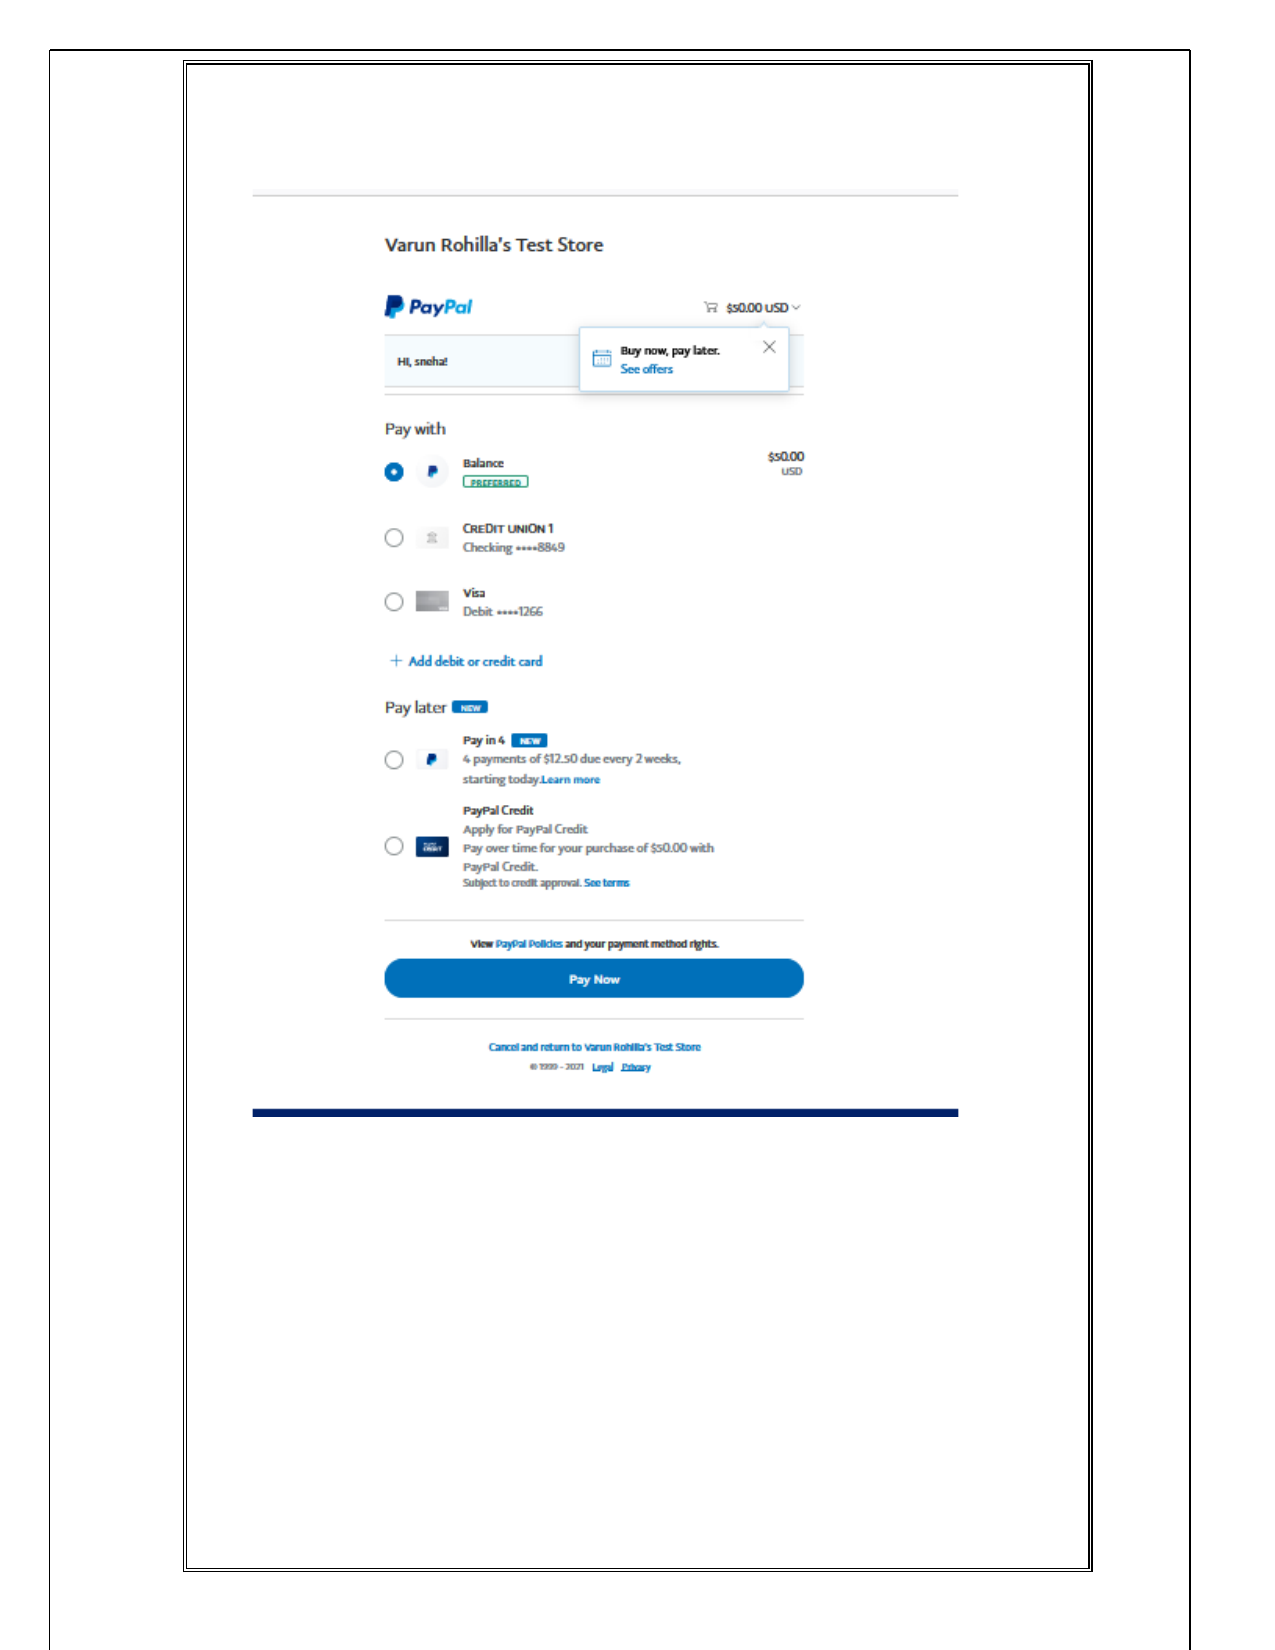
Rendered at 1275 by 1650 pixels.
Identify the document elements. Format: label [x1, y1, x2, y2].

picture [252, 189, 959, 1117]
